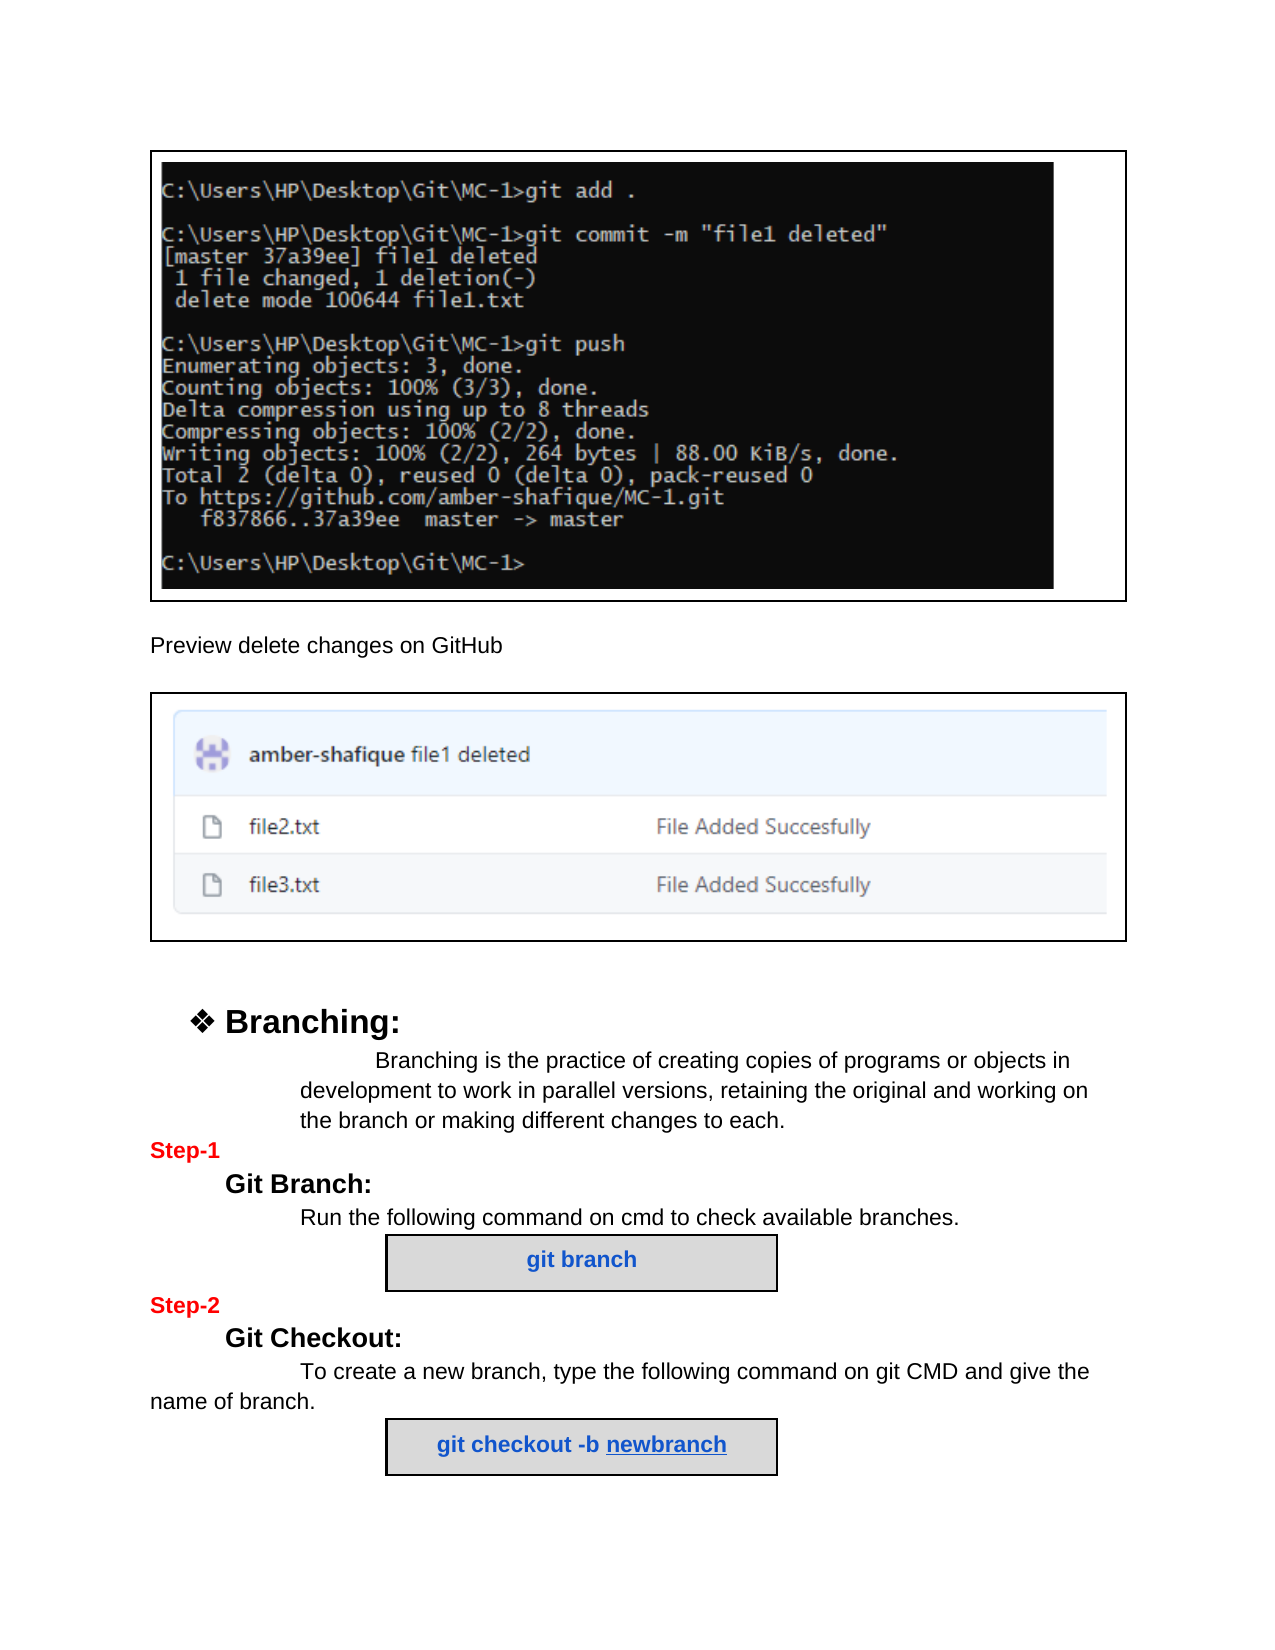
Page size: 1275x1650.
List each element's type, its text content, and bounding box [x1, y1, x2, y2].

table_header [152, 152, 1125, 599]
text Preview delete changes on GitHub [150, 632, 1125, 658]
text Run the following command on cmd to check available branches. [150, 1203, 1125, 1230]
text Git Branch: [150, 1168, 1125, 1199]
text To create a new branch, type the following command on git CMD and give the name of branch. [150, 1358, 1125, 1414]
list Branching: [187, 1003, 1125, 1041]
table_header git branch [388, 1236, 776, 1290]
text Step-2 [150, 1292, 1125, 1318]
table_header [152, 694, 1125, 940]
text Git Checkout: [150, 1322, 1125, 1353]
text Branching is the practice of creating copies of programs or objects in development to work in parallel versions, retaining the original and working on the branch or making different changes to each. [300, 1047, 1125, 1133]
table_header git checkout -b newbranch [388, 1420, 776, 1474]
picture [161, 704, 1107, 930]
text Step-1 [150, 1137, 1125, 1164]
picture [161, 162, 1054, 589]
